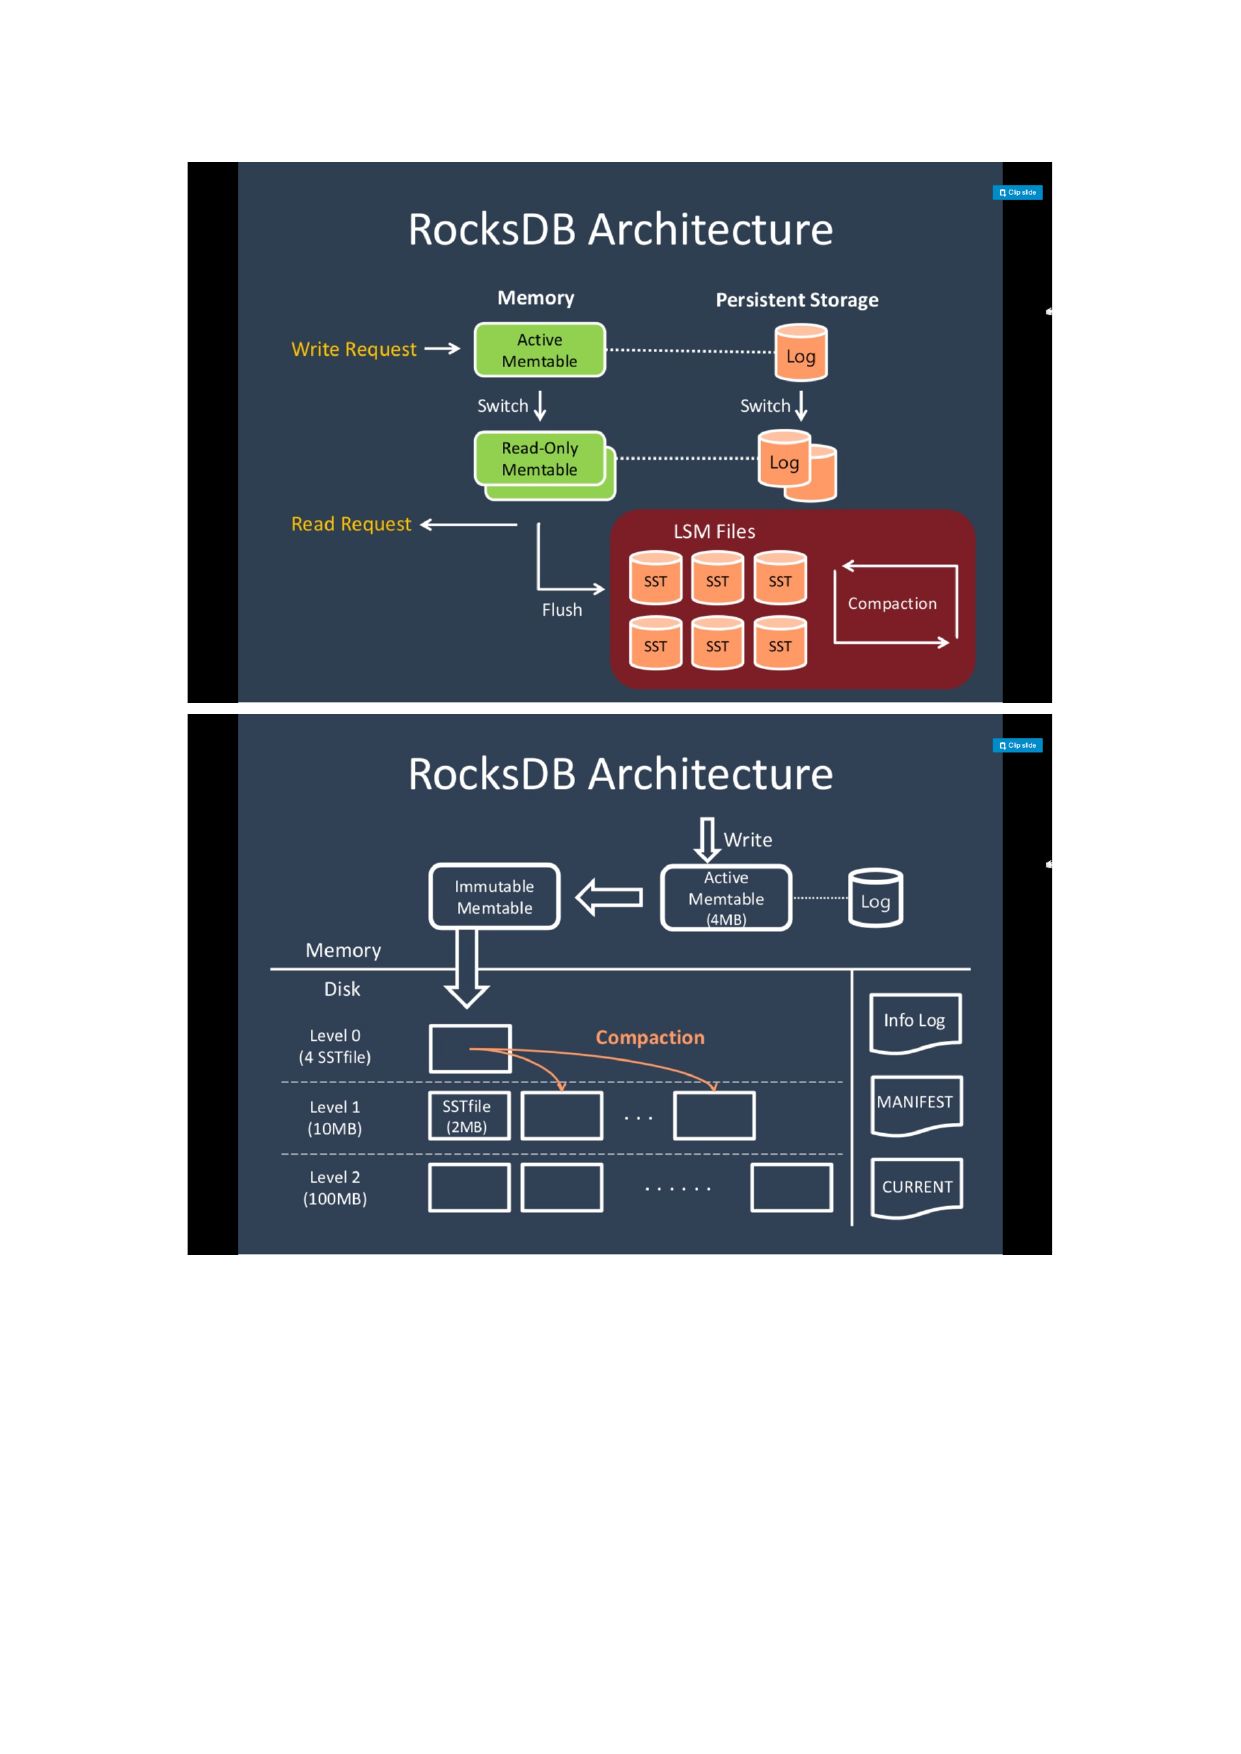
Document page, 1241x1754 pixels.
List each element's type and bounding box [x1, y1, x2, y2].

picture [187, 162, 1053, 703]
picture [187, 714, 1053, 1255]
